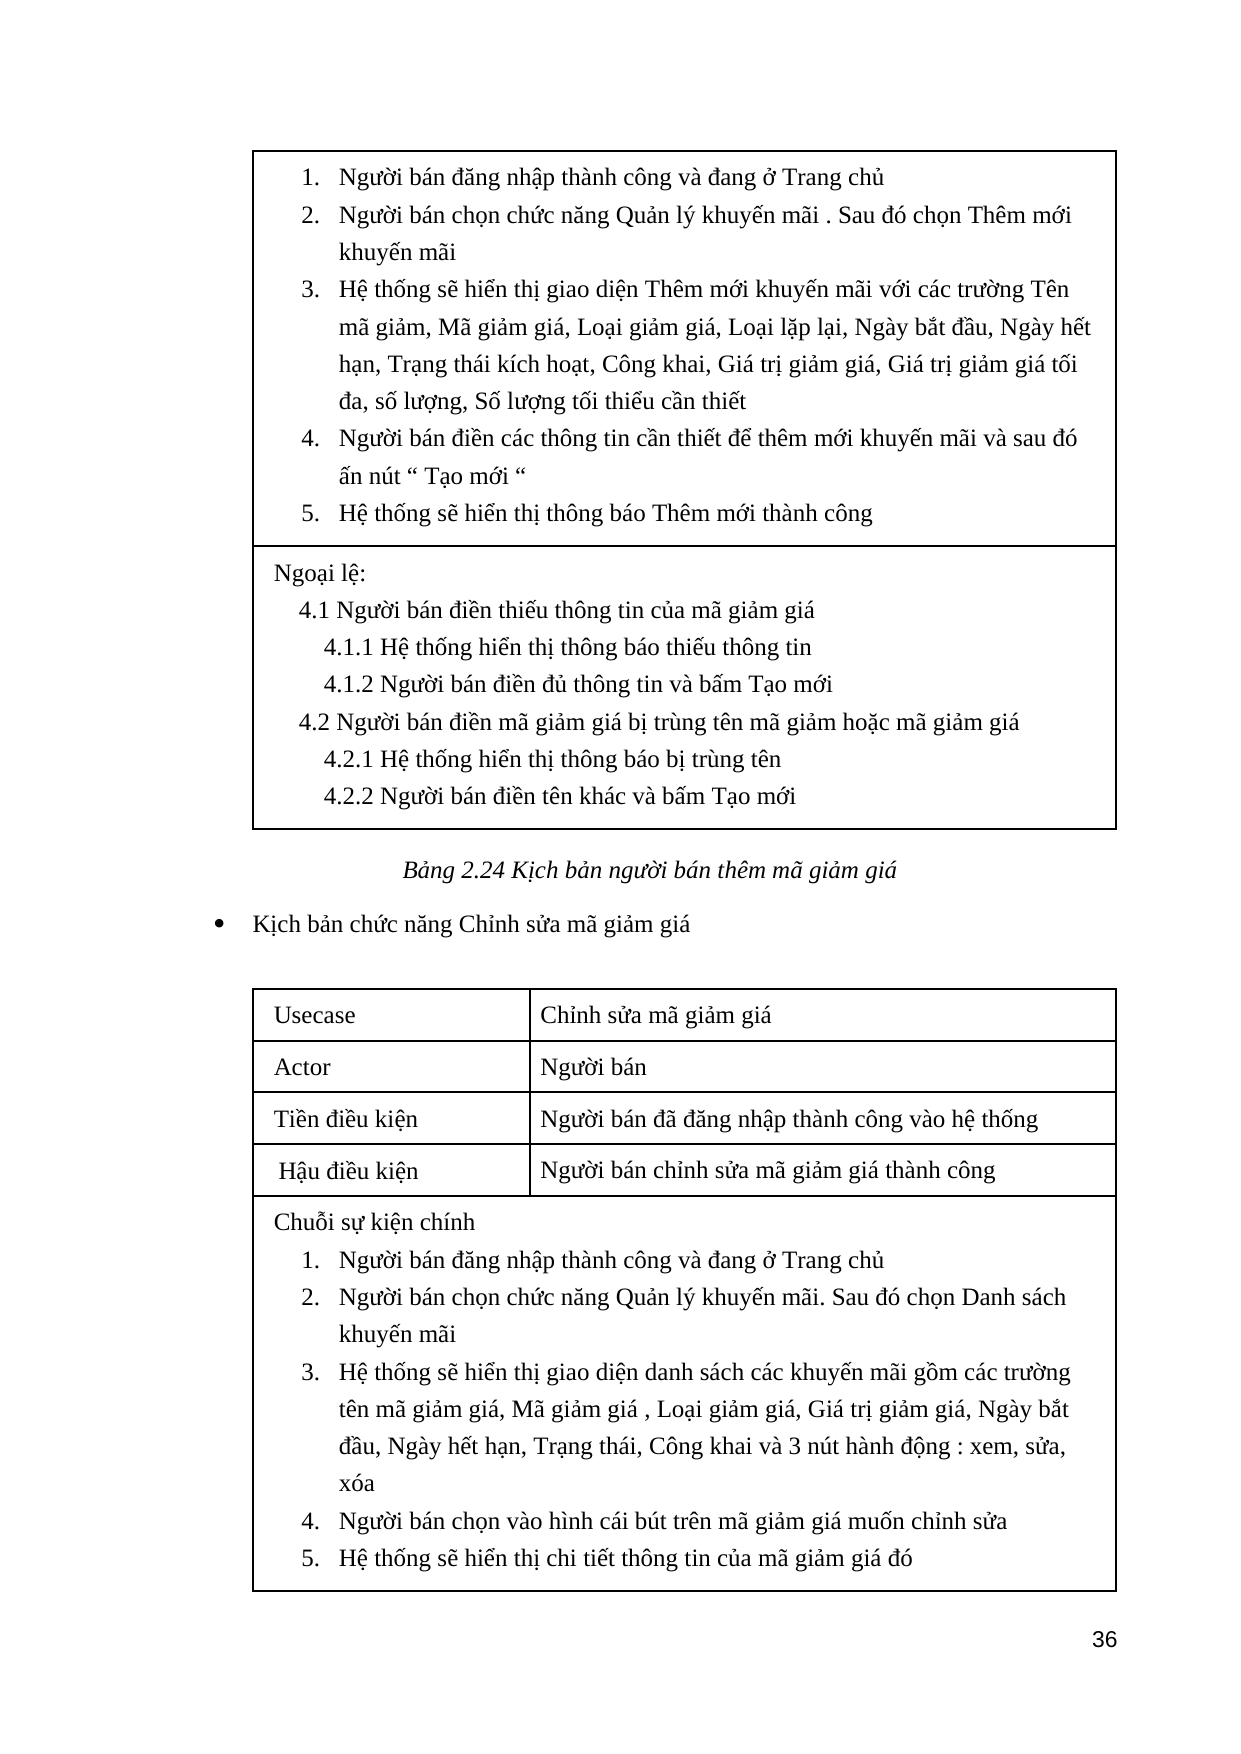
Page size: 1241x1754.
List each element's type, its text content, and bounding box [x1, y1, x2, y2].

table_cell Ngoại lệ: 4.1 Người bán điền thiếu thông tin của mã giảm giá 4.1.1 Hệ thống hiển thị thông báo thiếu thông tin 4.1.2 Người bán điền đủ thông tin và bấm Tạo mới 4.2 Người bán điền mã giảm giá bị trùng tên mã giảm hoặc mã giảm giá 4.2.1 Hệ thống hiển thị thông báo bị trùng tên 4.2.2 Người bán điền tên khác và bấm Tạo mới [254, 547, 1115, 828]
table_cell Người bán đã đăng nhập thành công vào hệ thống [531, 1093, 1115, 1143]
table_cell Hậu điều kiện [254, 1145, 529, 1195]
table_cell Actor [254, 1042, 529, 1091]
list Kịch bản chức năng Chỉnh sửa mã giảm giá [215, 909, 1122, 938]
table_header Usecase [254, 990, 529, 1039]
table_header Chỉnh sửa mã giảm giá [531, 990, 1115, 1039]
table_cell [254, 152, 1115, 545]
table_cell Tiền điều kiện [254, 1093, 529, 1143]
text Bảng 2.24 Kịch bản người bán thêm mã giảm giá [177, 855, 1122, 884]
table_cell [254, 1197, 1115, 1590]
table_cell Người bán [531, 1042, 1115, 1091]
table_cell Người bán chỉnh sửa mã giảm giá thành công [531, 1145, 1115, 1195]
